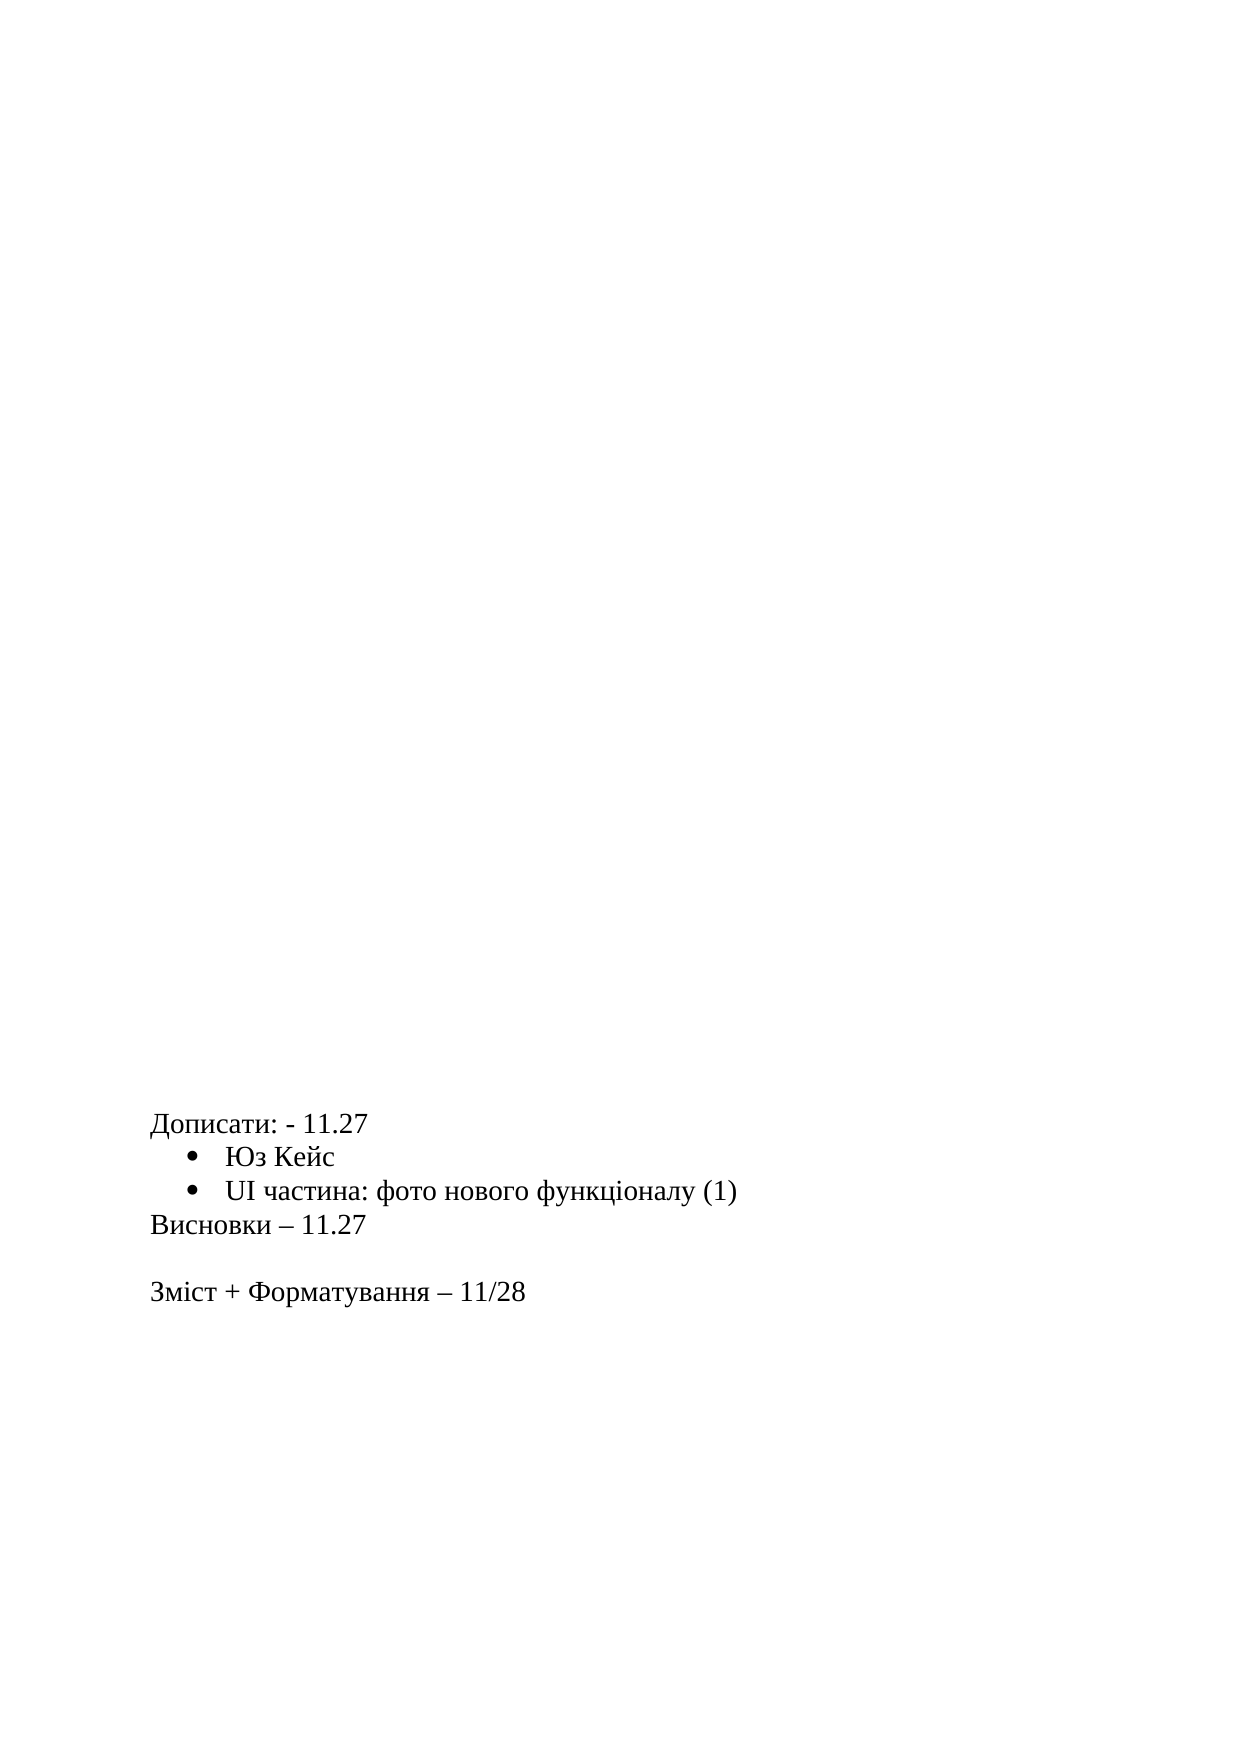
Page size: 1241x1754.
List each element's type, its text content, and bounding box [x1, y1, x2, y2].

list Юз Кейc [187, 1139, 1089, 1173]
text Зміст + Форматування – 11/28 [150, 1274, 1089, 1307]
list UI частина: фото нового функціоналу (1) [187, 1173, 1089, 1207]
text Висновки – 11.27 [150, 1207, 1089, 1240]
text Дописати: - 11.27 [150, 1106, 1089, 1139]
